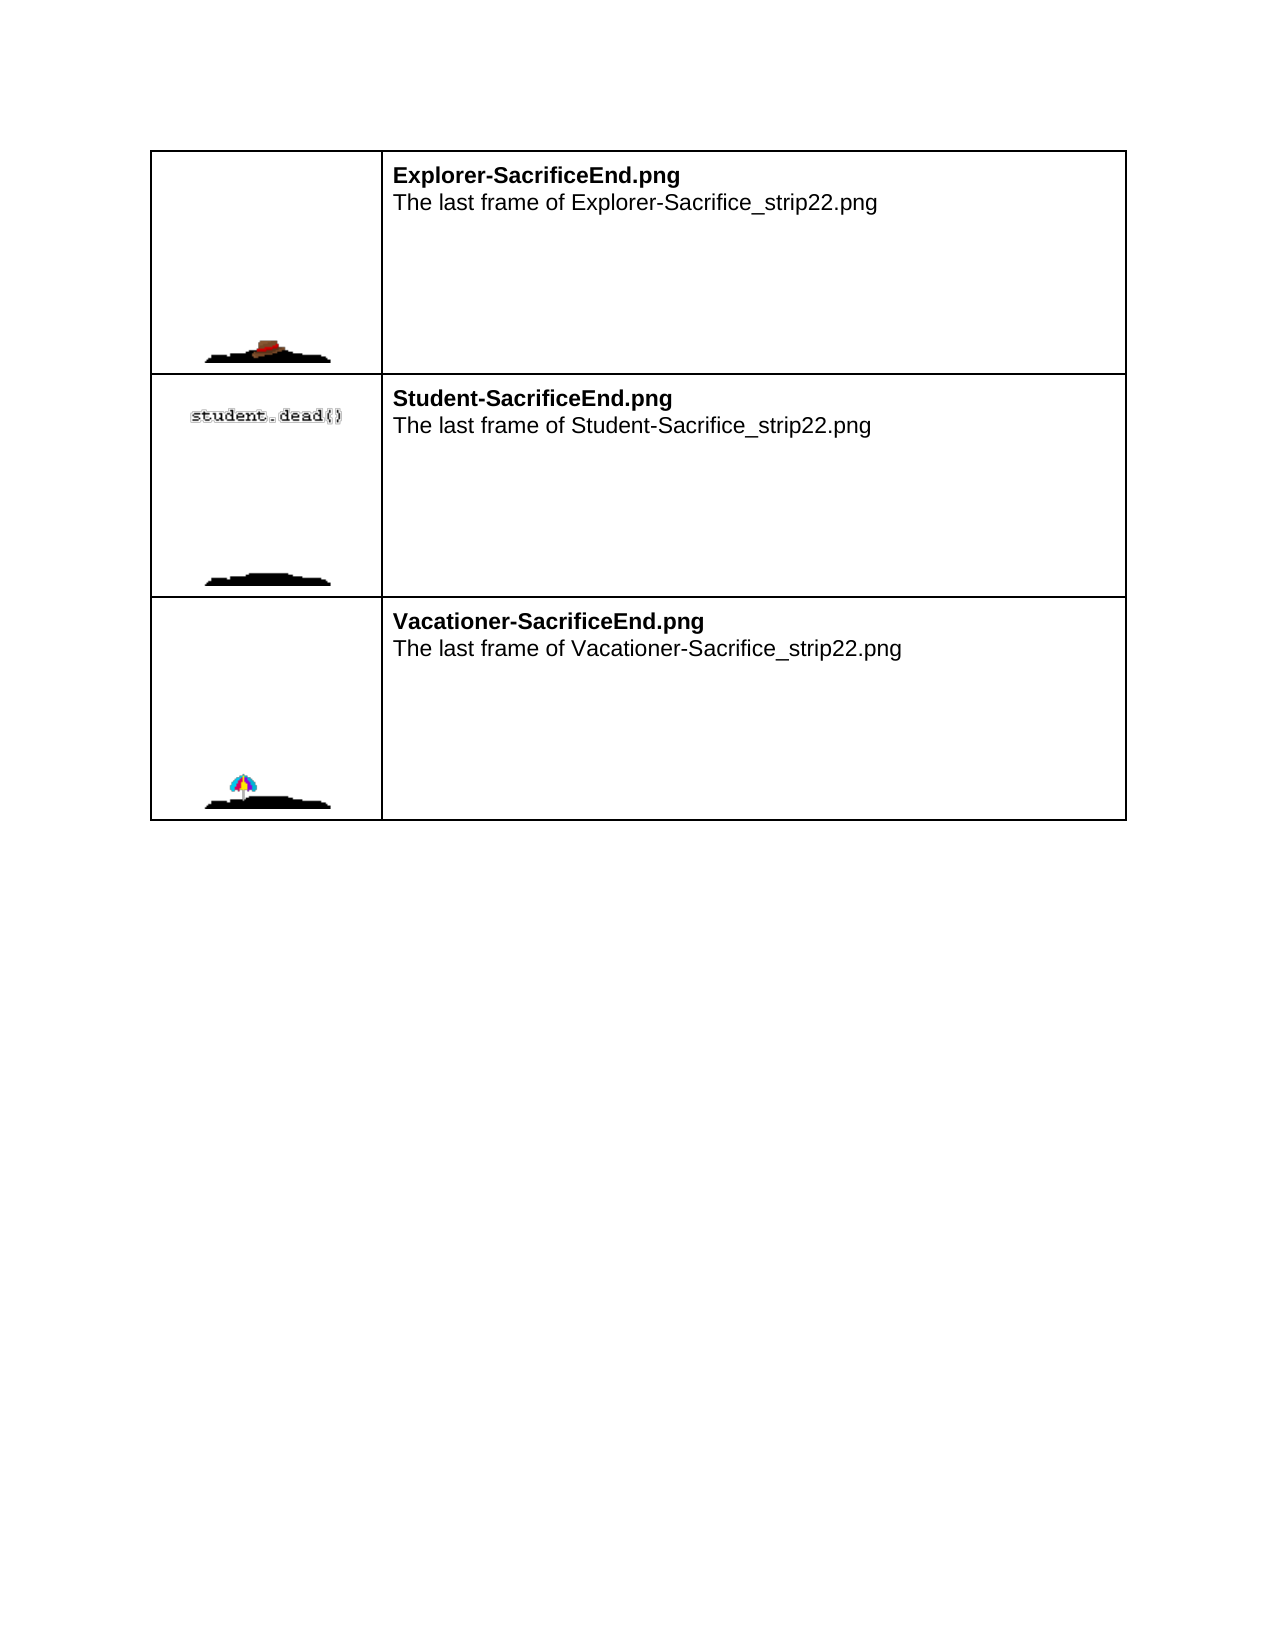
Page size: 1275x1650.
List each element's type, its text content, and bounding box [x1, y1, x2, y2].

table_cell Vacationer-SacrificeEnd.png The last frame of Vacationer-Sacrifice_strip22.png [383, 598, 1125, 819]
table_cell [152, 152, 381, 373]
picture [166, 385, 367, 586]
picture [166, 608, 367, 809]
table_cell [152, 375, 381, 596]
table_cell [152, 598, 381, 819]
picture [166, 162, 367, 363]
table_cell Explorer-SacrificeEnd.png The last frame of Explorer-Sacrifice_strip22.png [383, 152, 1125, 373]
table_cell Student-SacrificeEnd.png The last frame of Student-Sacrifice_strip22.png [383, 375, 1125, 596]
